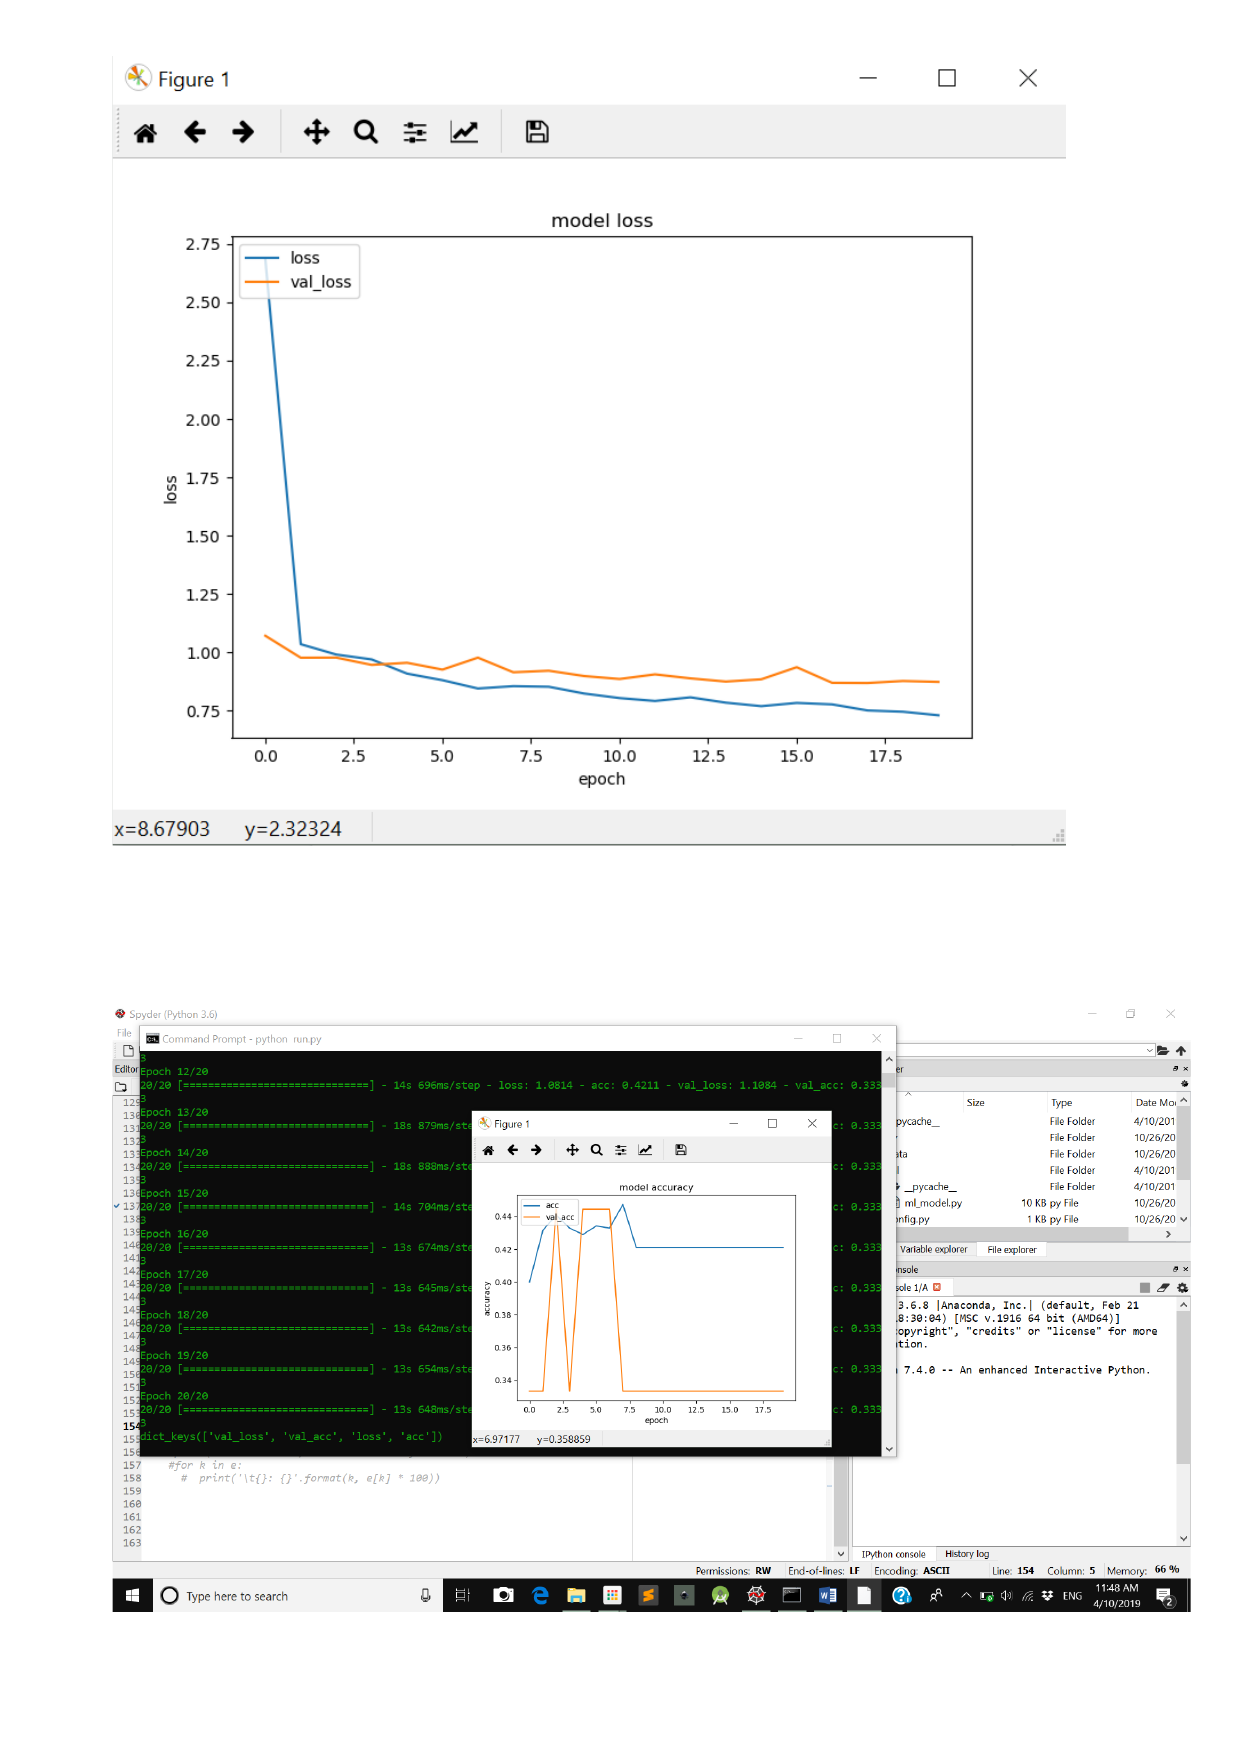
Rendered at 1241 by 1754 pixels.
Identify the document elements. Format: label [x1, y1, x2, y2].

picture [112, 56, 1066, 846]
picture [112, 1005, 1191, 1612]
